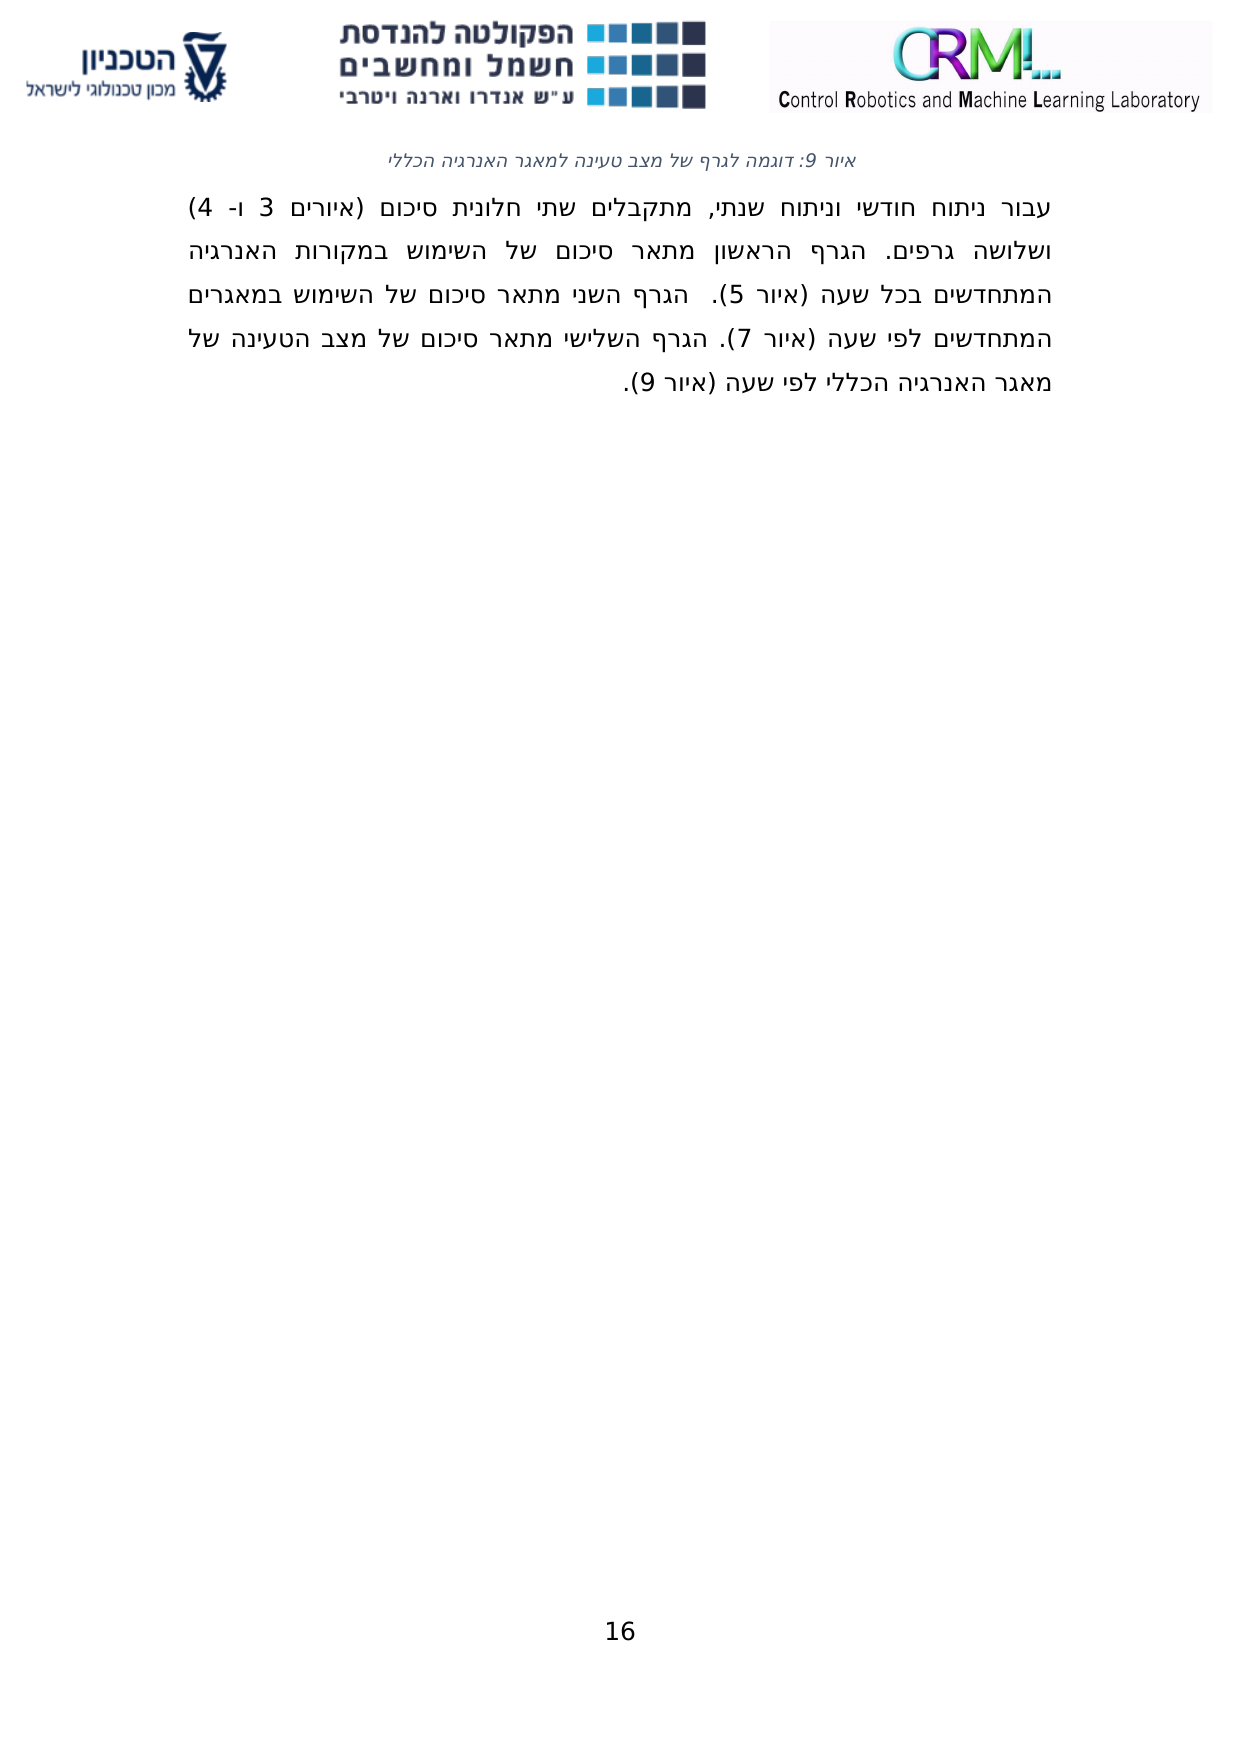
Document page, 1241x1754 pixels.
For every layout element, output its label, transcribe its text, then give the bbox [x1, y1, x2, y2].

picture [768, 21, 1213, 113]
picture [333, 17, 706, 112]
picture [26, 32, 227, 102]
text עבור ניתוח חודשי וניתוח שנתי, מתקבלים שתי חלונית סיכום (איורים 3 ו- 4) ושלושה גרפים. הגרף הראשון מתאר סיכום של השימוש במקורות האנרגיה המתחדשים בכל שעה (איור 5). הגרף השני מתאר סיכום של השימוש במאגרים המתחדשים לפי שעה (איור 7). הגרף השלישי מתאר סיכום של מצב הטעינה של מאגר האנרגיה הכללי לפי שעה (איור 9). [187, 193, 1053, 397]
text איור 9: דוגמה לגרף של מצב טעינה למאגר האנרגיה הכללי [187, 150, 1053, 172]
